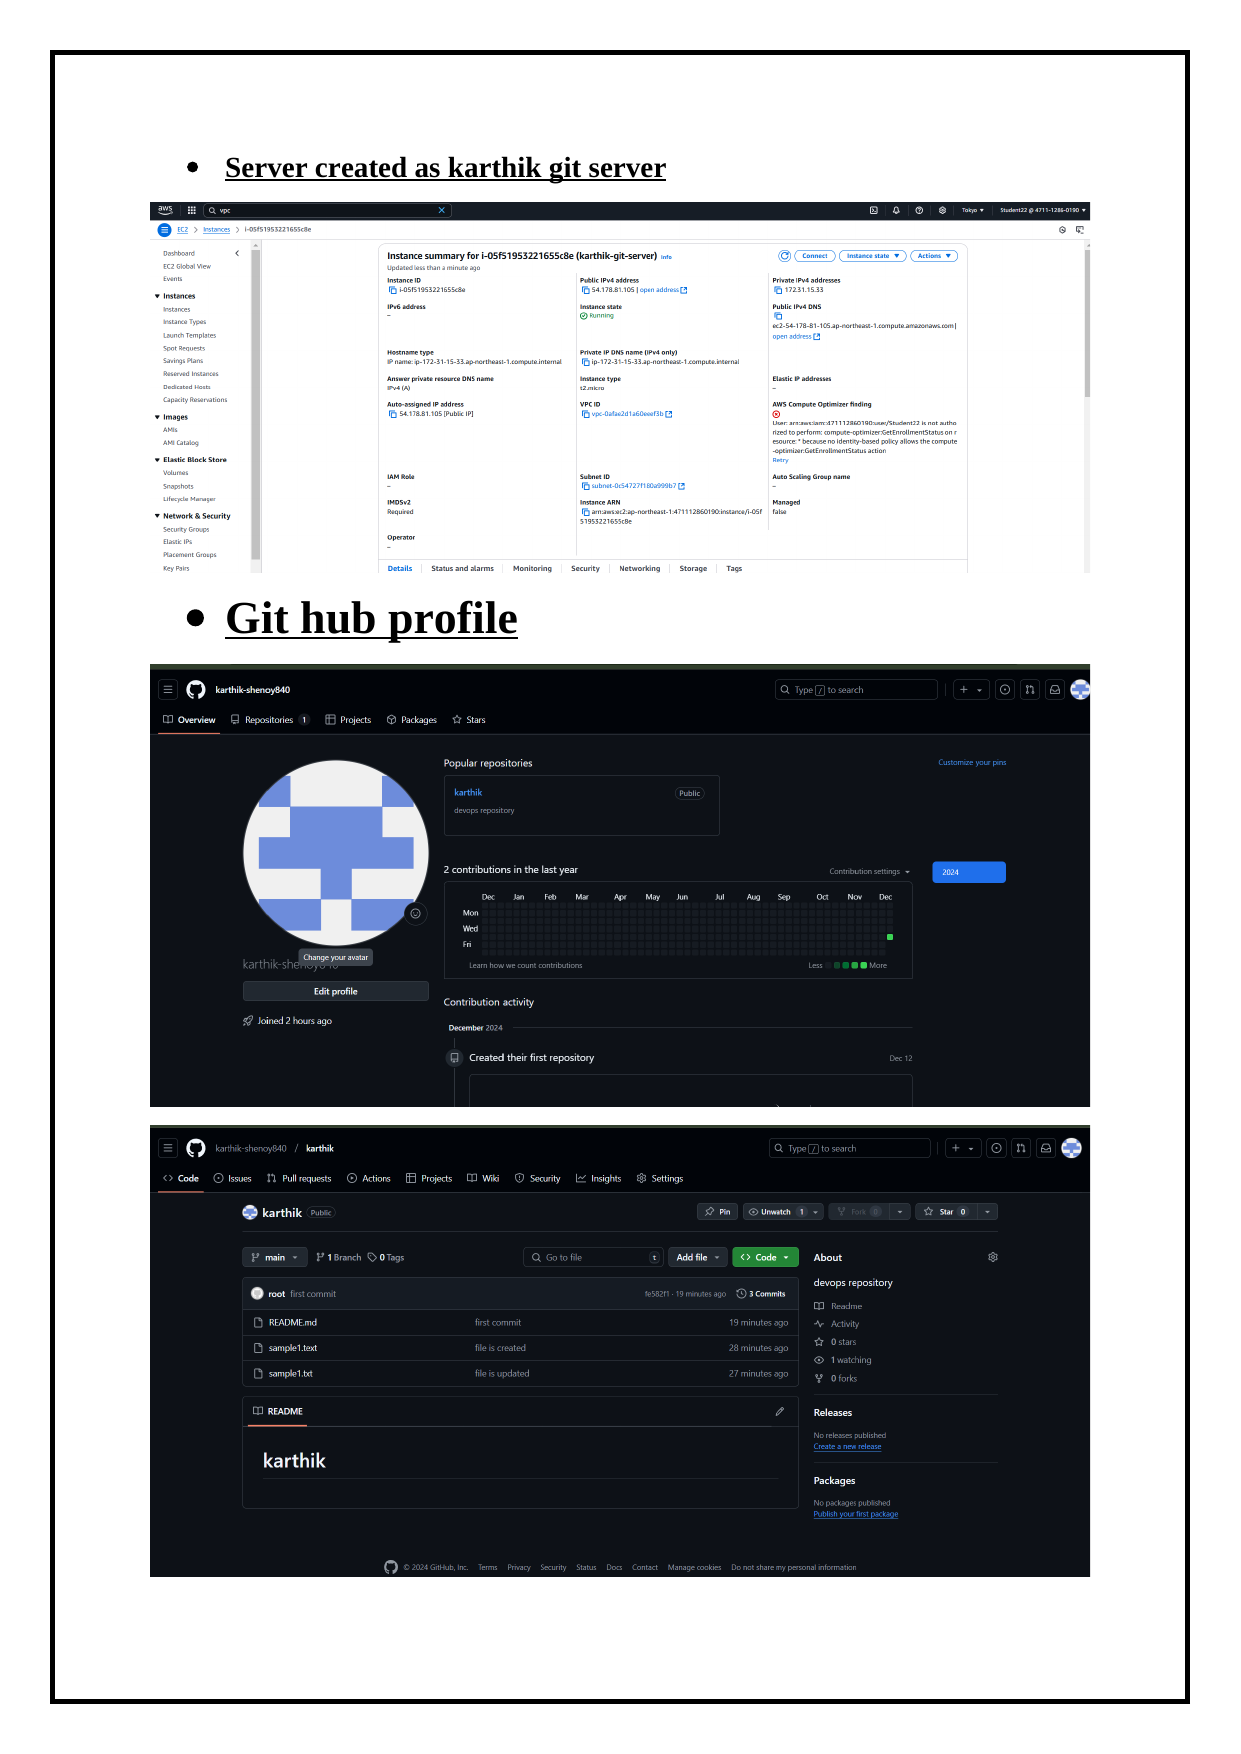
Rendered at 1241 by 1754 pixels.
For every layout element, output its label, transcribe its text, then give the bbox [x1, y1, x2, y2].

list Git hub profile [187, 591, 1090, 644]
picture [150, 202, 1091, 573]
picture [150, 1125, 1091, 1577]
picture [150, 664, 1091, 1107]
list Server created as karthik git server [187, 150, 1090, 184]
